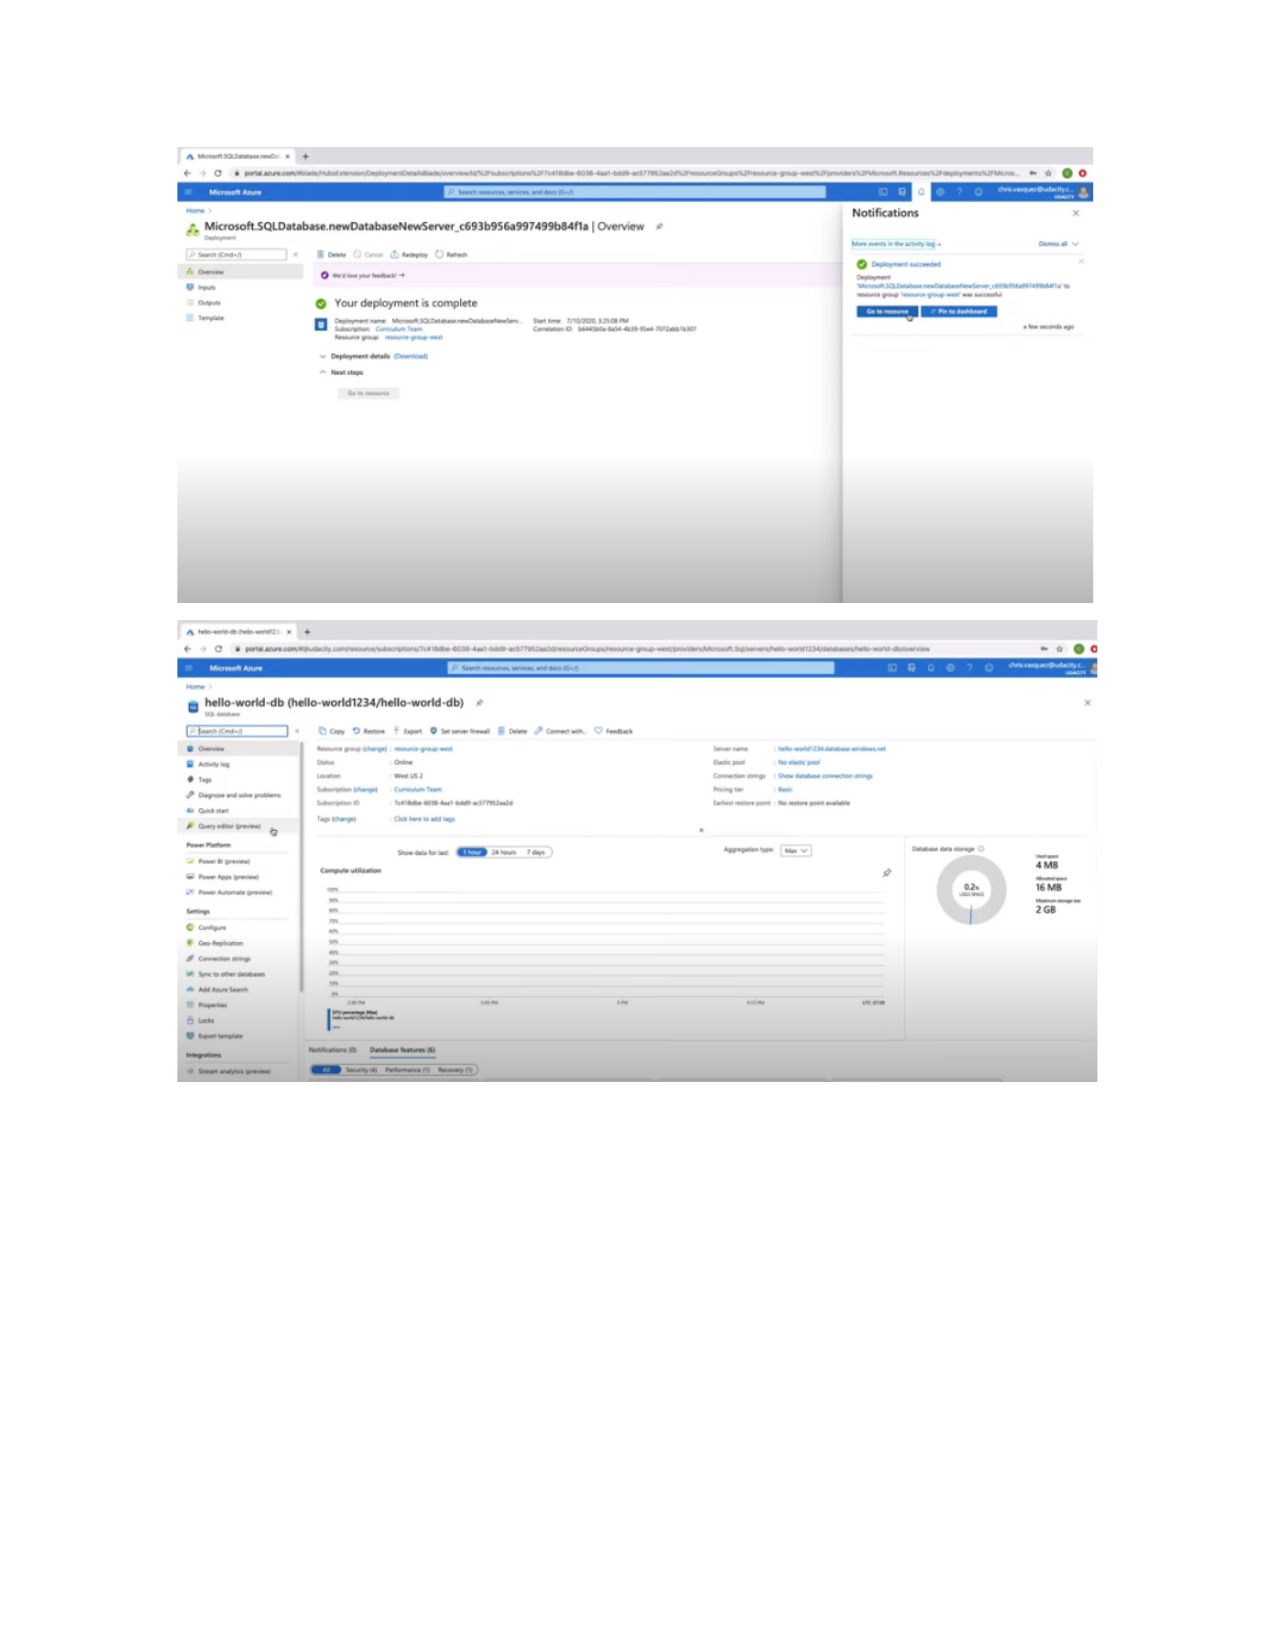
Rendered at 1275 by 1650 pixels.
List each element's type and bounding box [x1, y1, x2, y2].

picture [177, 147, 1098, 603]
picture [177, 620, 1098, 1082]
